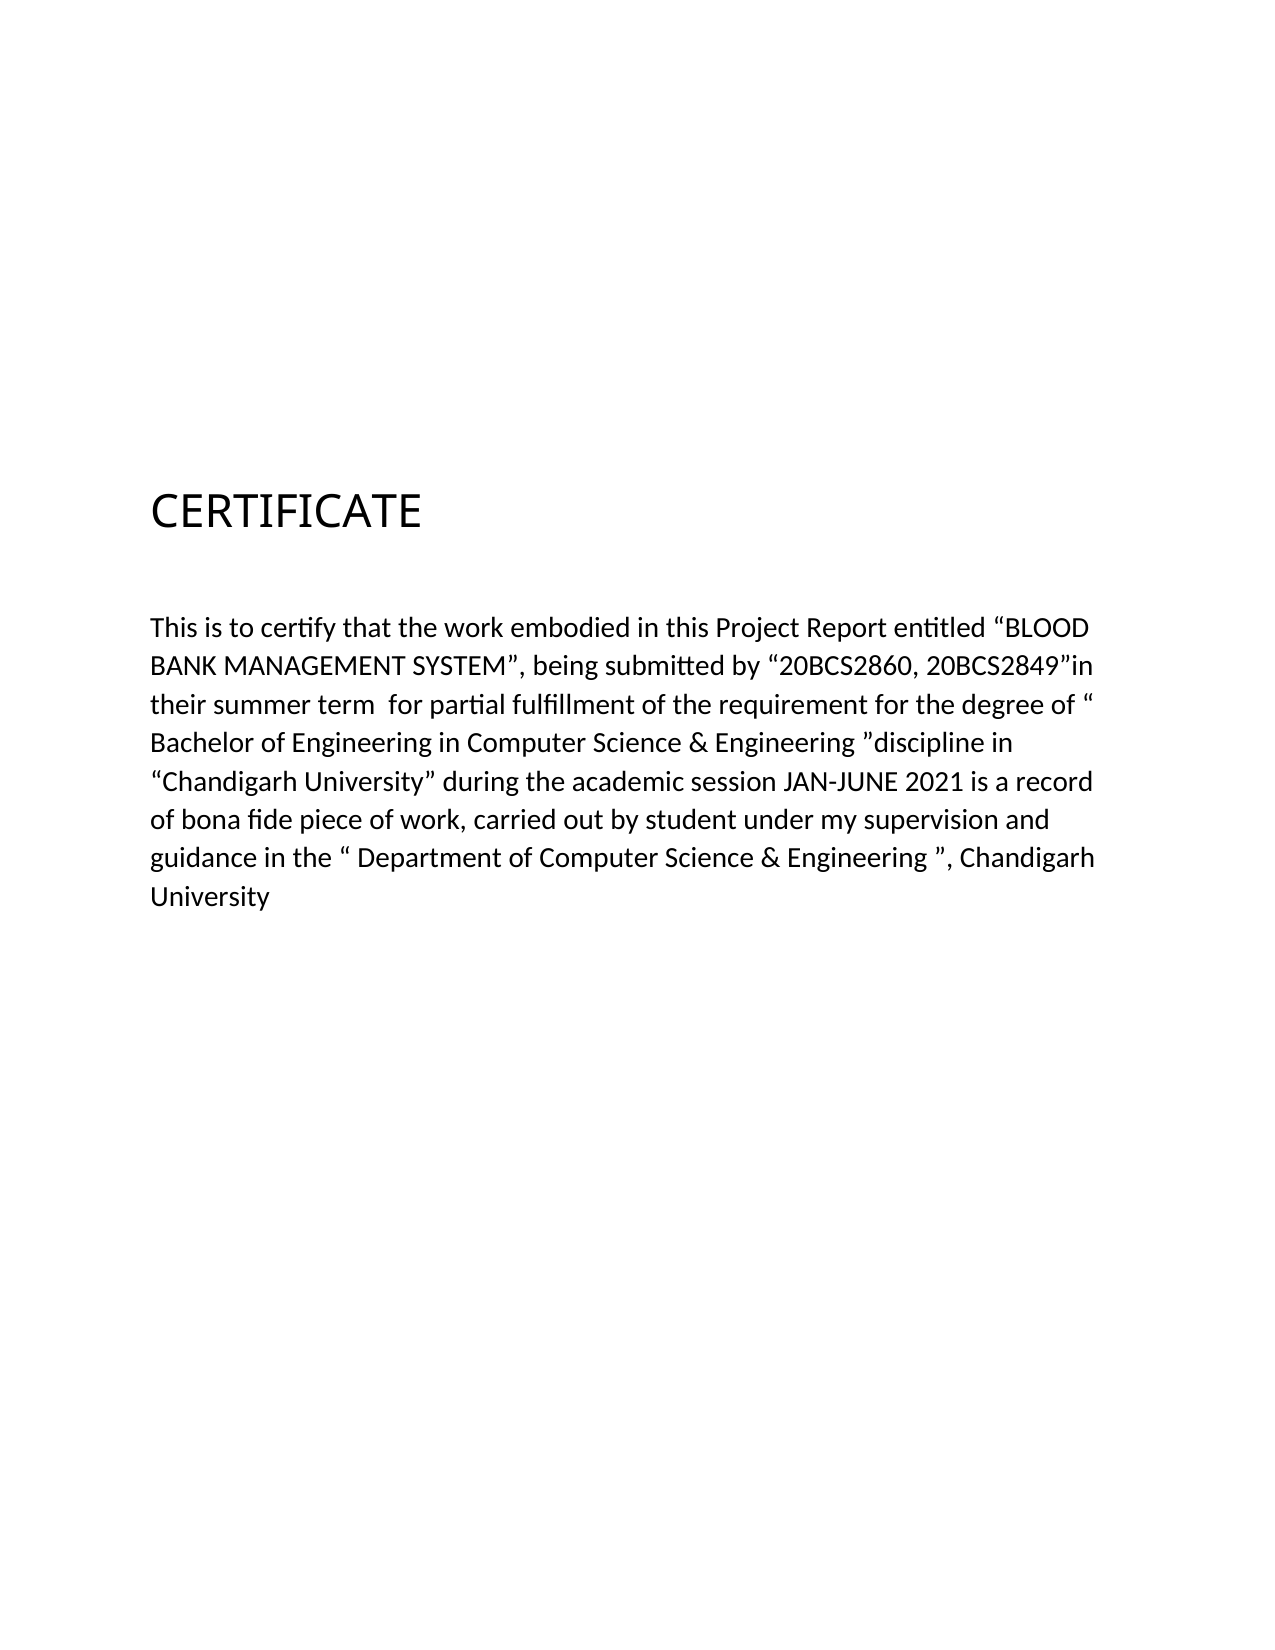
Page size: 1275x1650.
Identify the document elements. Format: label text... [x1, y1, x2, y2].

text This is to certify that the work embodied in this Project Report entitled “BLOOD BANK MANAGEMENT SYSTEM”, being submitted by “20BCS2860, 20BCS2849”in their summer term for partial fulfillment of the requirement for the degree of “ Bachelor of Engineering in Computer Science & Engineering ”discipline in “Chandigarh University” during the academic session JAN-JUNE 2021 is a record of bona fide piece of work, carried out by student under my supervision and guidance in the “ Department of Computer Science & Engineering ”, Chandigarh University [150, 609, 1125, 914]
text CERTIFICATE [150, 478, 1125, 541]
